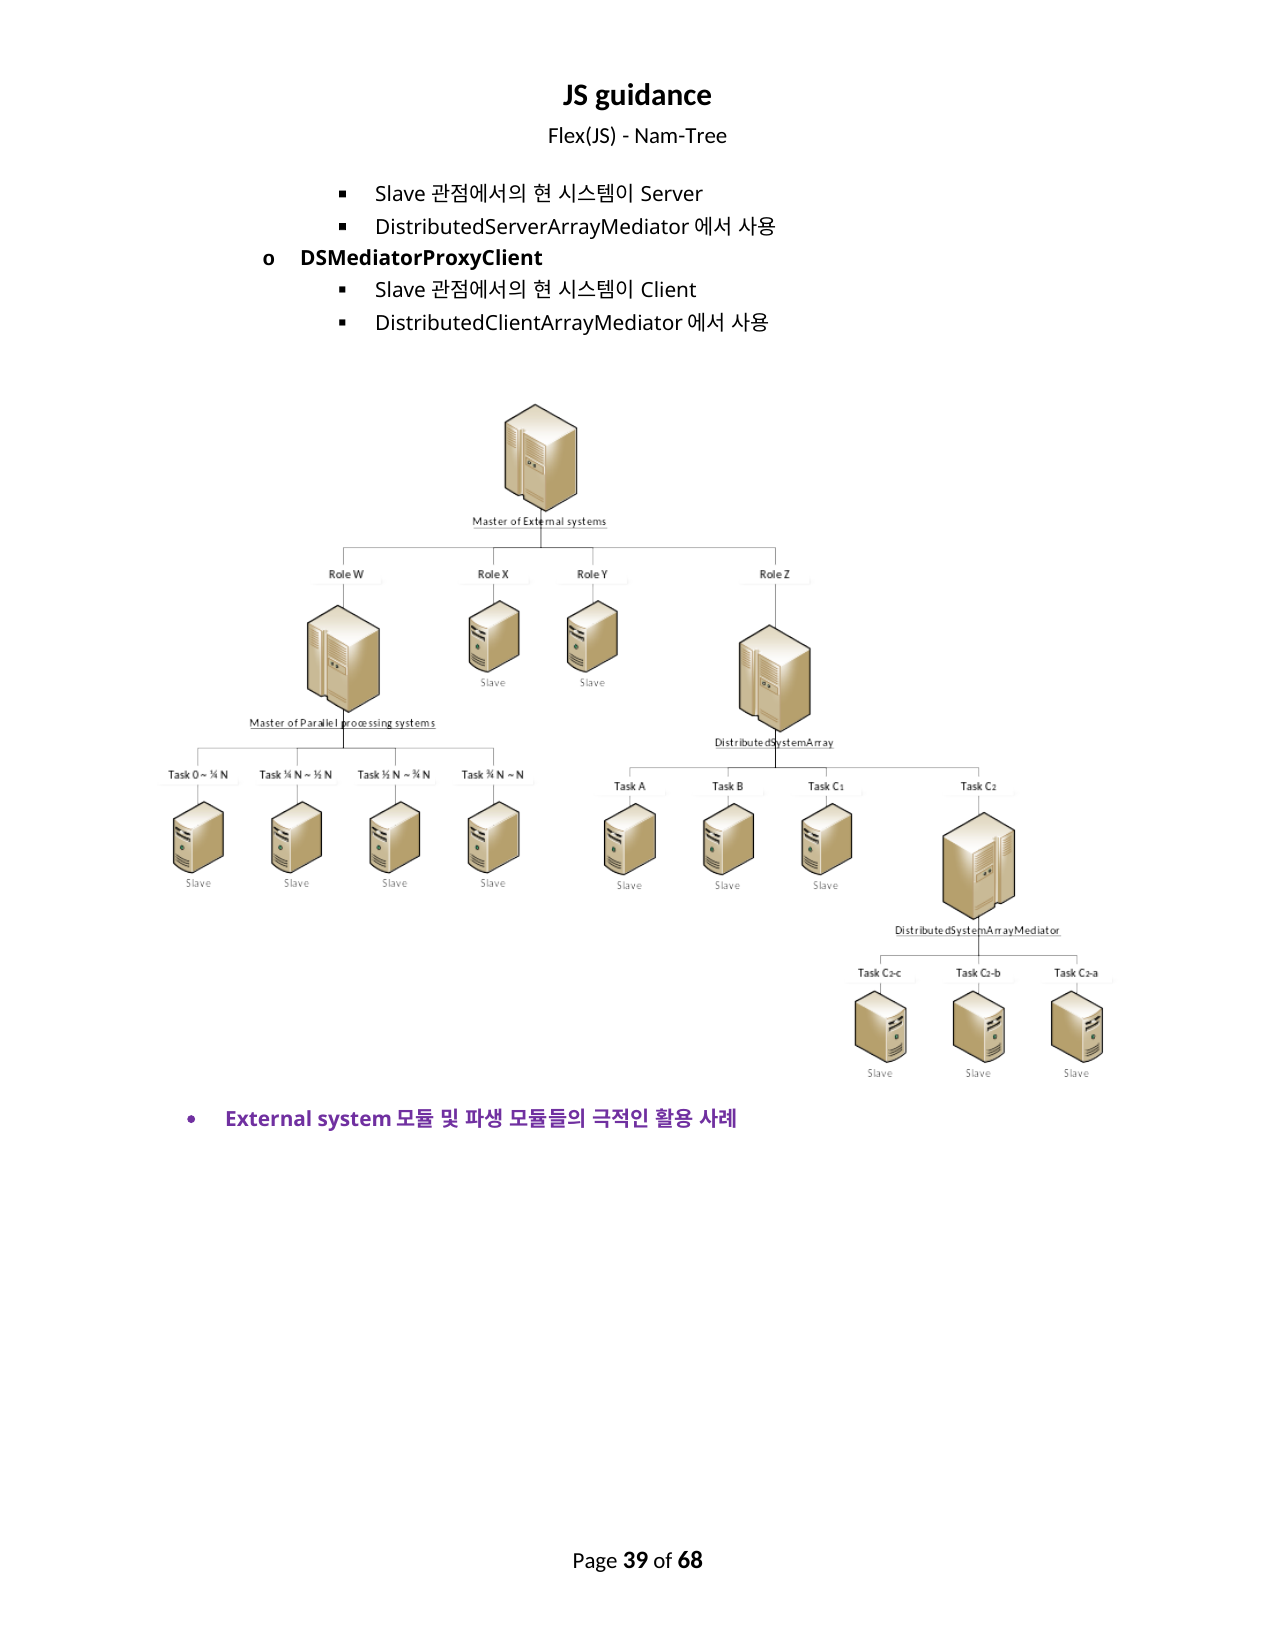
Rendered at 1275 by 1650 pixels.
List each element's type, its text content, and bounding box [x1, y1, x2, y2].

list DistributedServerArrayMediator에서 사용 [337, 210, 1125, 240]
list External system모듈 및 파생 모듈들의 극적인 활용 사례 [187, 1102, 1125, 1132]
list DistributedClientArrayMediator에서 사용 [337, 306, 1125, 336]
list Slave 관점에서의 현 시스템이 Client [337, 273, 1125, 304]
list DSMediatorProxyClient [262, 243, 1125, 271]
list Slave 관점에서의 현 시스템이 Server [337, 177, 1125, 207]
